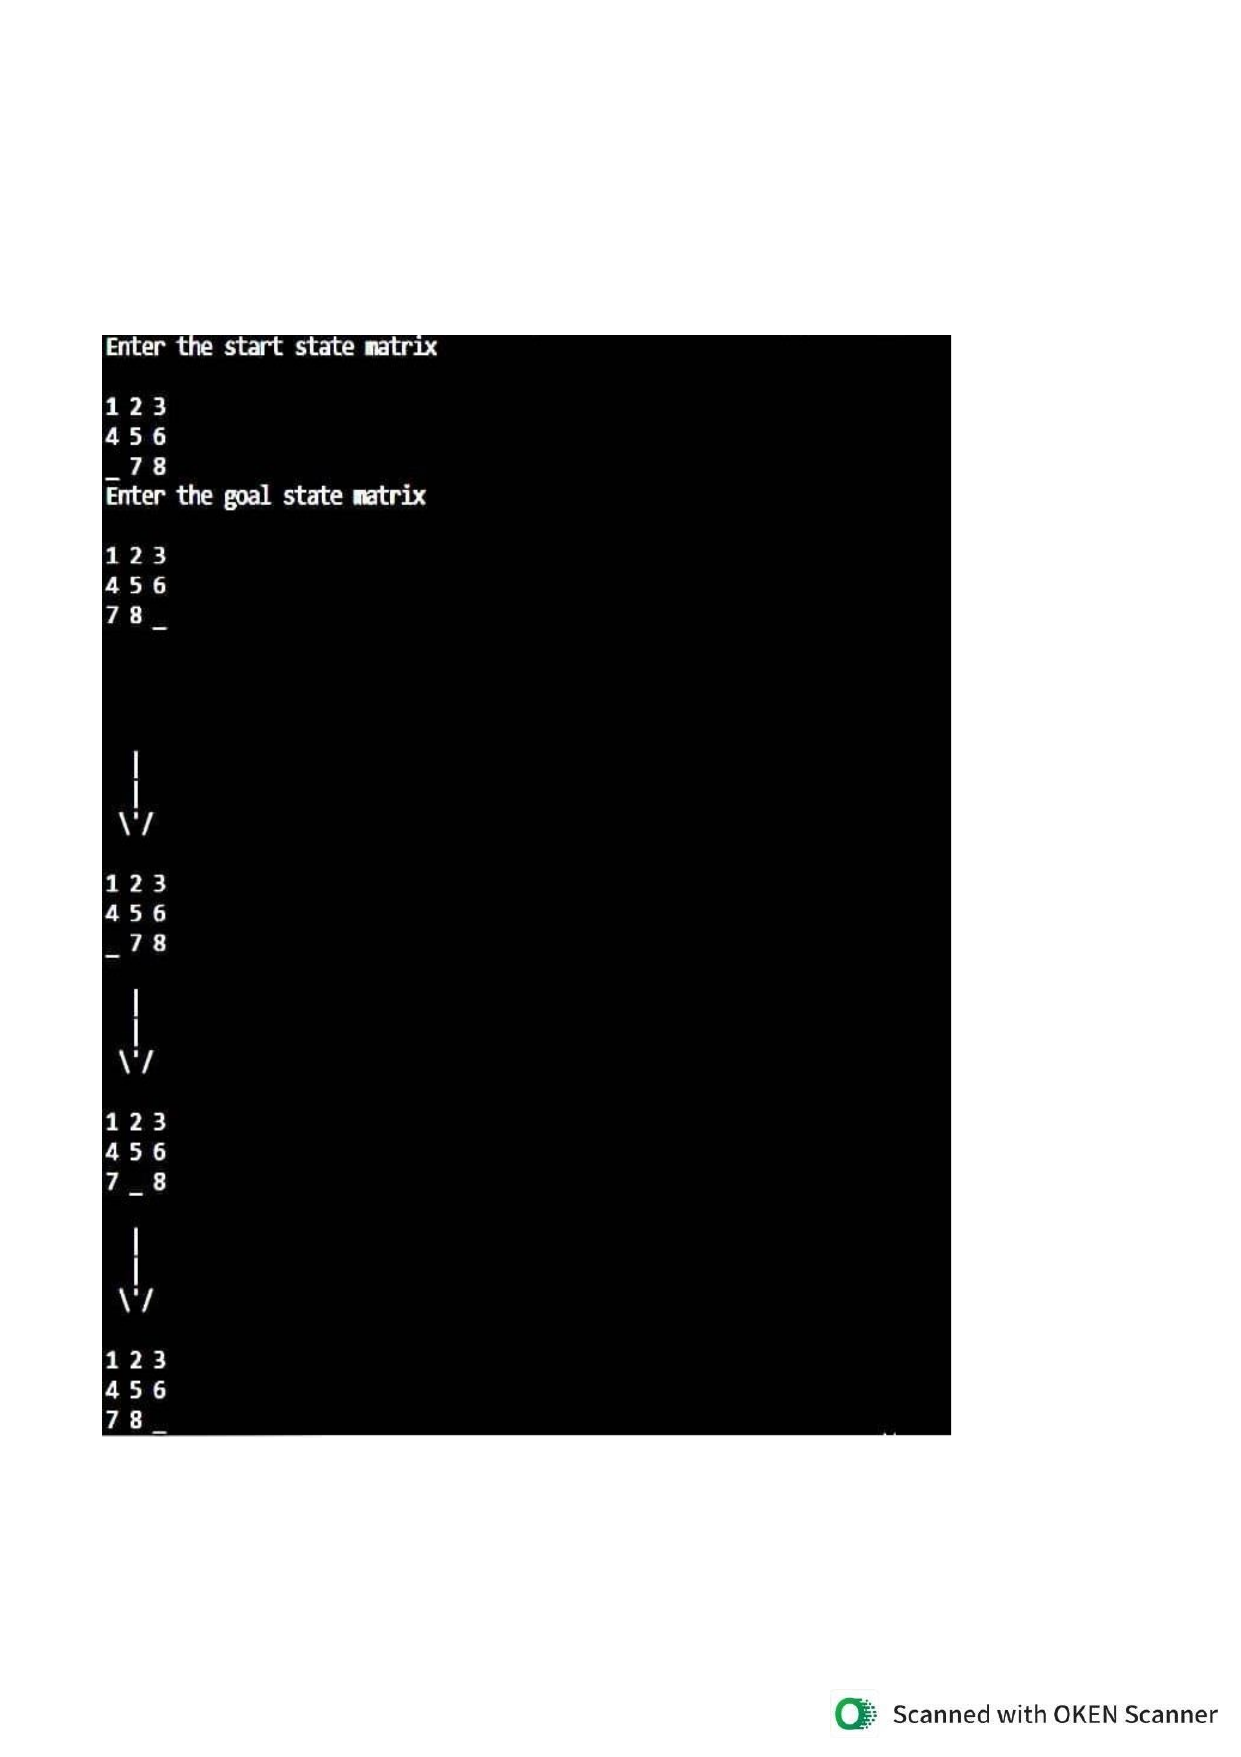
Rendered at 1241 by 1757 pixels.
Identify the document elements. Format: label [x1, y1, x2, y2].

picture [830, 1689, 1219, 1738]
picture [102, 335, 952, 1438]
